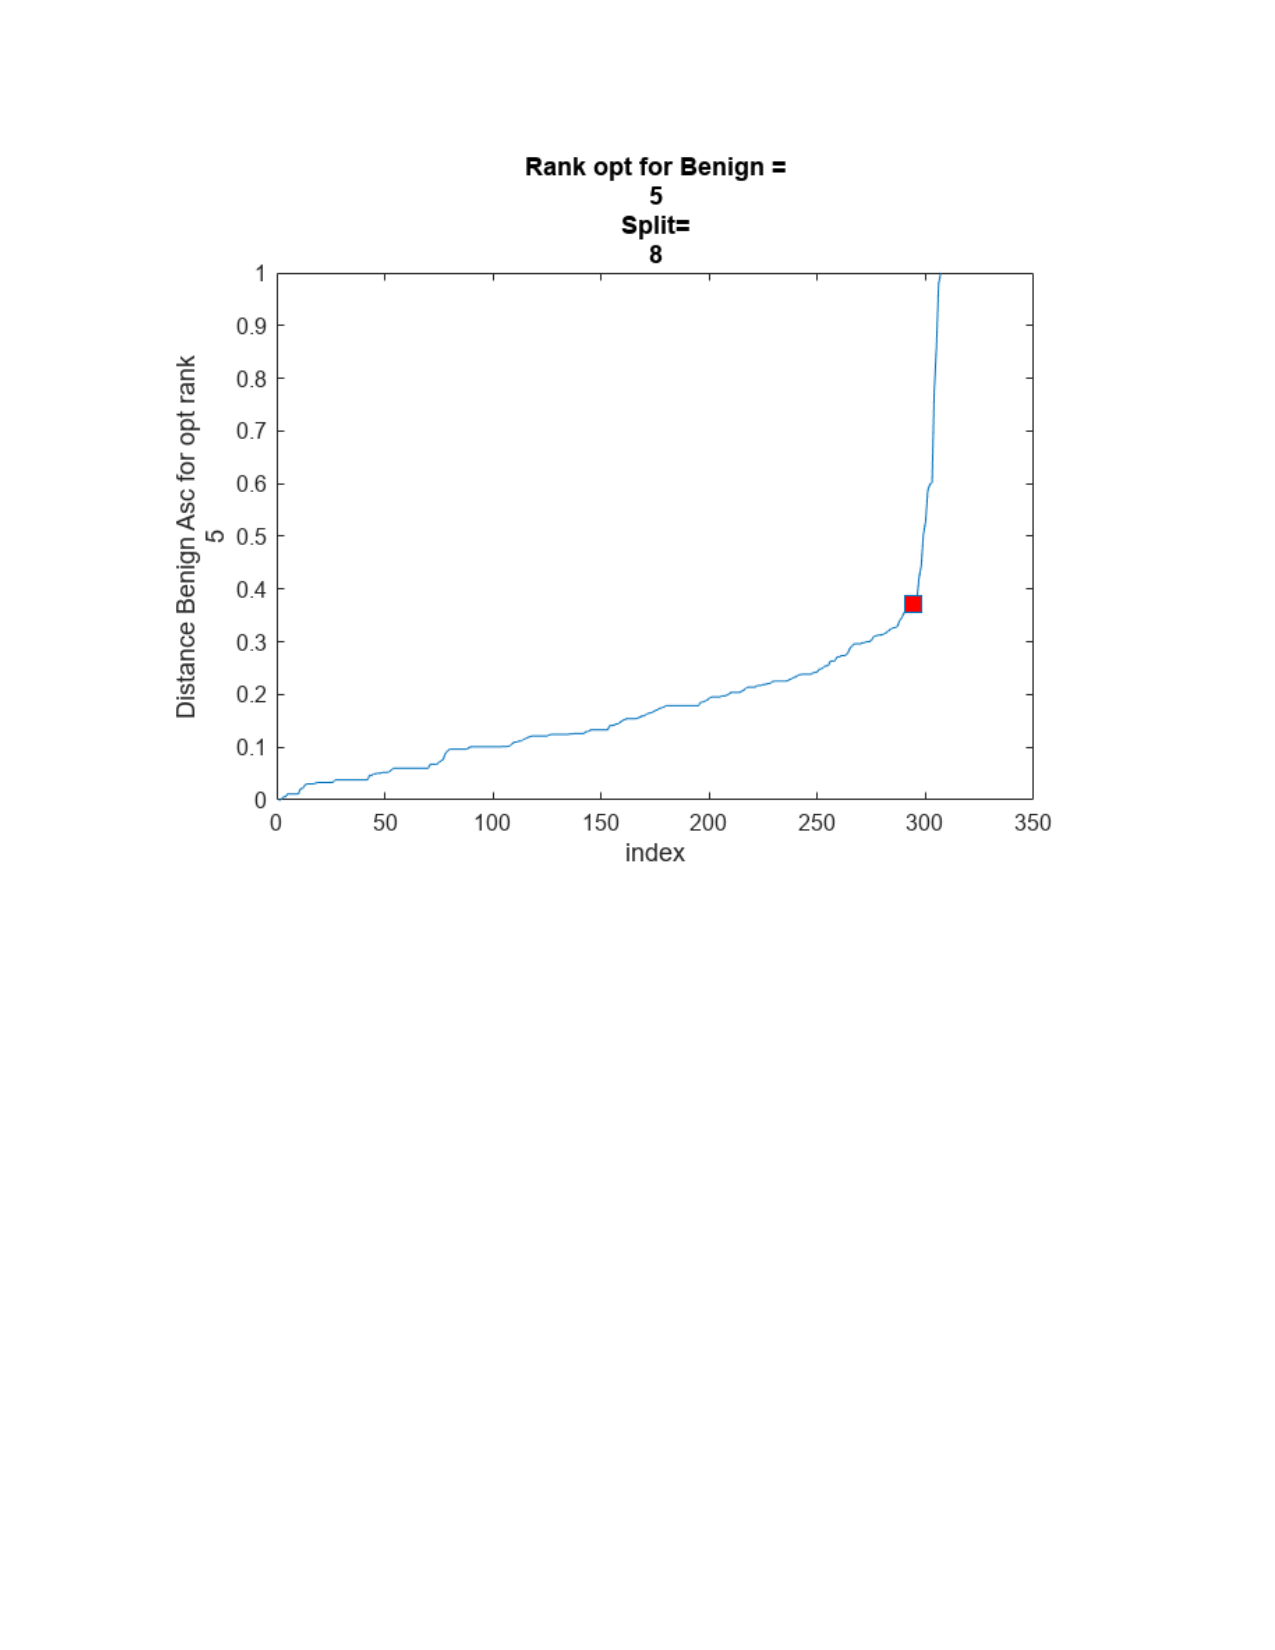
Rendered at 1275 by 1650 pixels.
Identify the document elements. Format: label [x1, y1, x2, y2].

picture [150, 150, 1125, 881]
